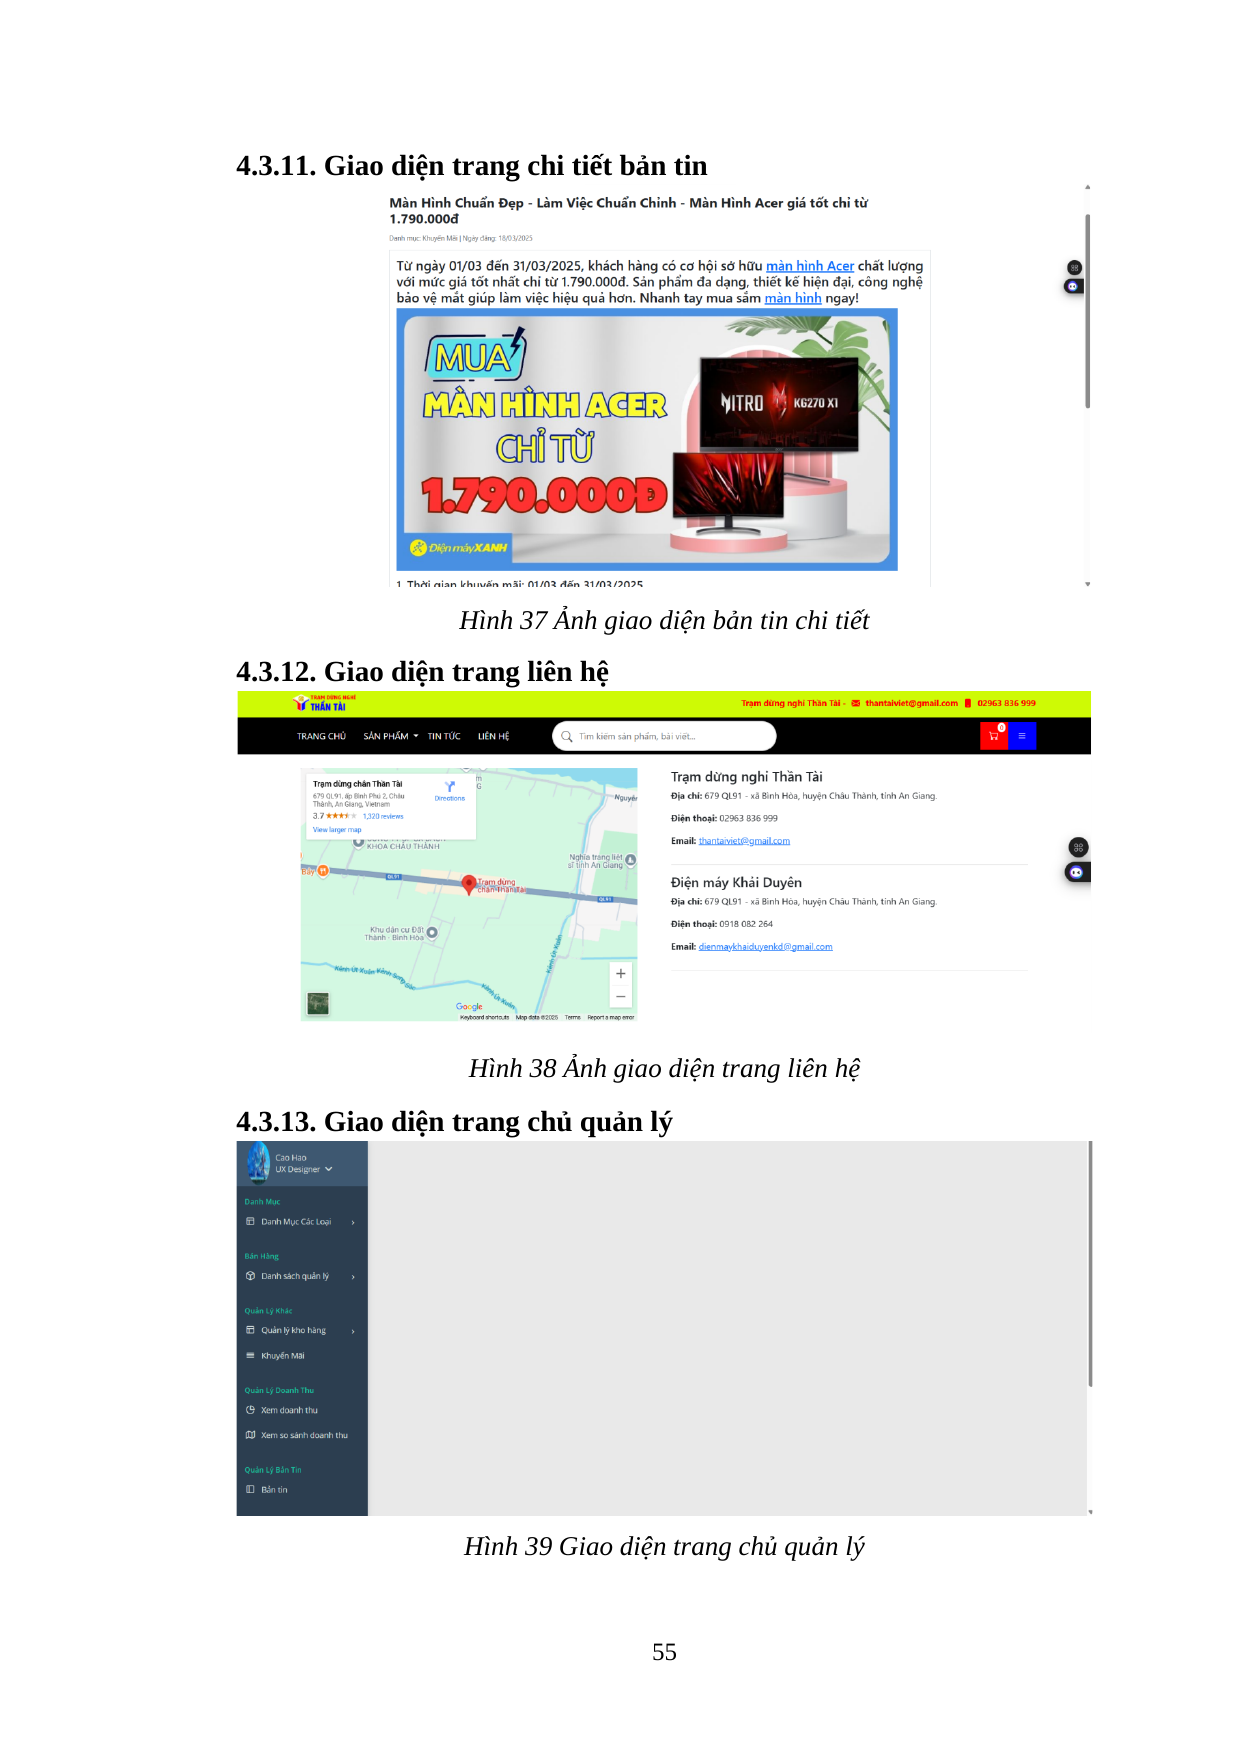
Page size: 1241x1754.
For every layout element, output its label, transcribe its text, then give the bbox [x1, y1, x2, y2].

subtitle 4.3.12. Giao diện trang liên hệ [236, 654, 1092, 688]
text Hình 37 Ảnh giao diện bản tin chi tiết [236, 604, 1092, 636]
picture [236, 1141, 1093, 1516]
subtitle 4.3.13. Giao diện trang chủ quản lý [236, 1104, 1092, 1138]
picture [236, 184, 1091, 587]
text Hình 39 Giao diện trang chủ quản lý [236, 1530, 1092, 1561]
subtitle 4.3.11. Giao diện trang chi tiết bản tin [236, 148, 1092, 181]
text Hình 38 Ảnh giao diện trang liên hệ [236, 1052, 1092, 1084]
picture [237, 691, 1092, 1033]
